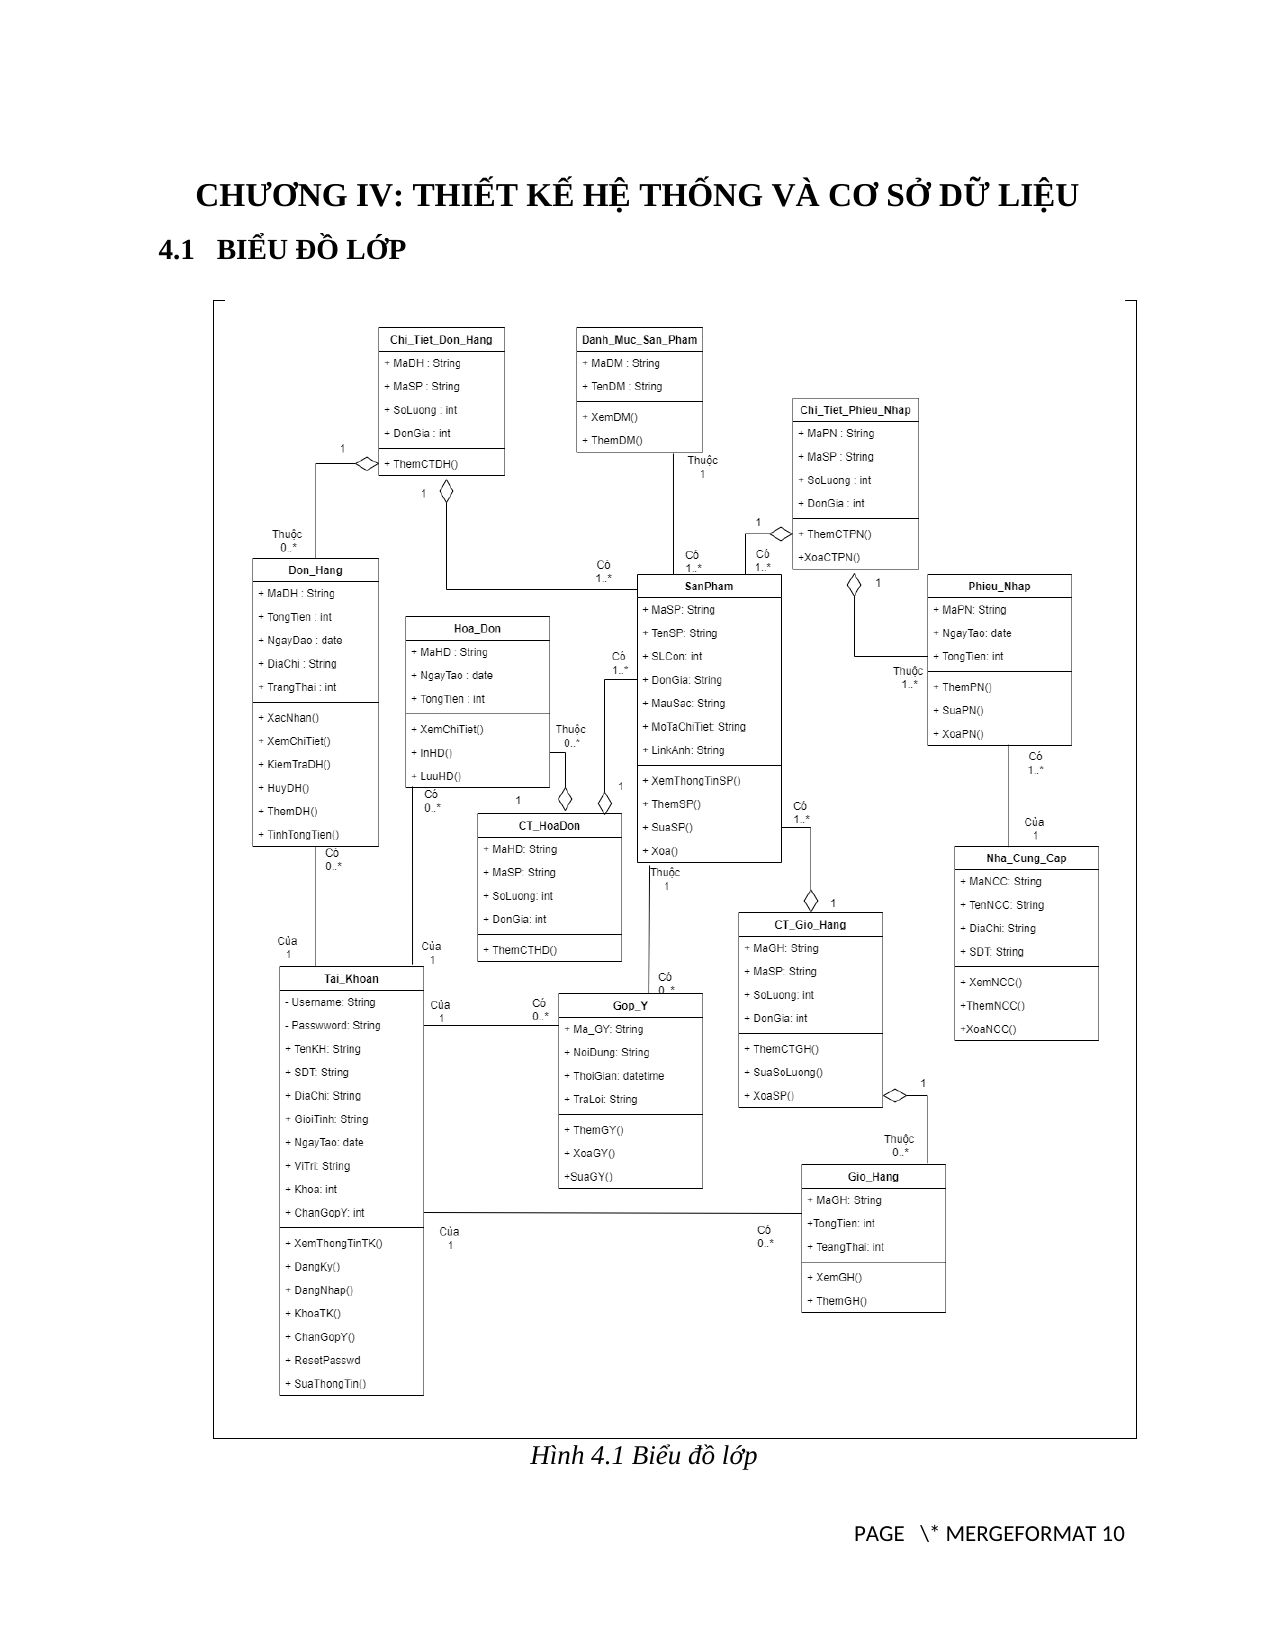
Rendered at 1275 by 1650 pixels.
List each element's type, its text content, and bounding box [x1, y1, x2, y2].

list Hình 4.1 Biểu đồ lớp [162, 1439, 1125, 1470]
list BIỂU ĐỒ LỚP [158, 232, 1125, 266]
subtitle CHƯƠNG IV: THIẾT KẾ HỆ THỐNG VÀ CƠ SỞ DỮ LIỆU [150, 175, 1125, 213]
table_header [214, 301, 1136, 1438]
picture [225, 300, 1125, 1425]
